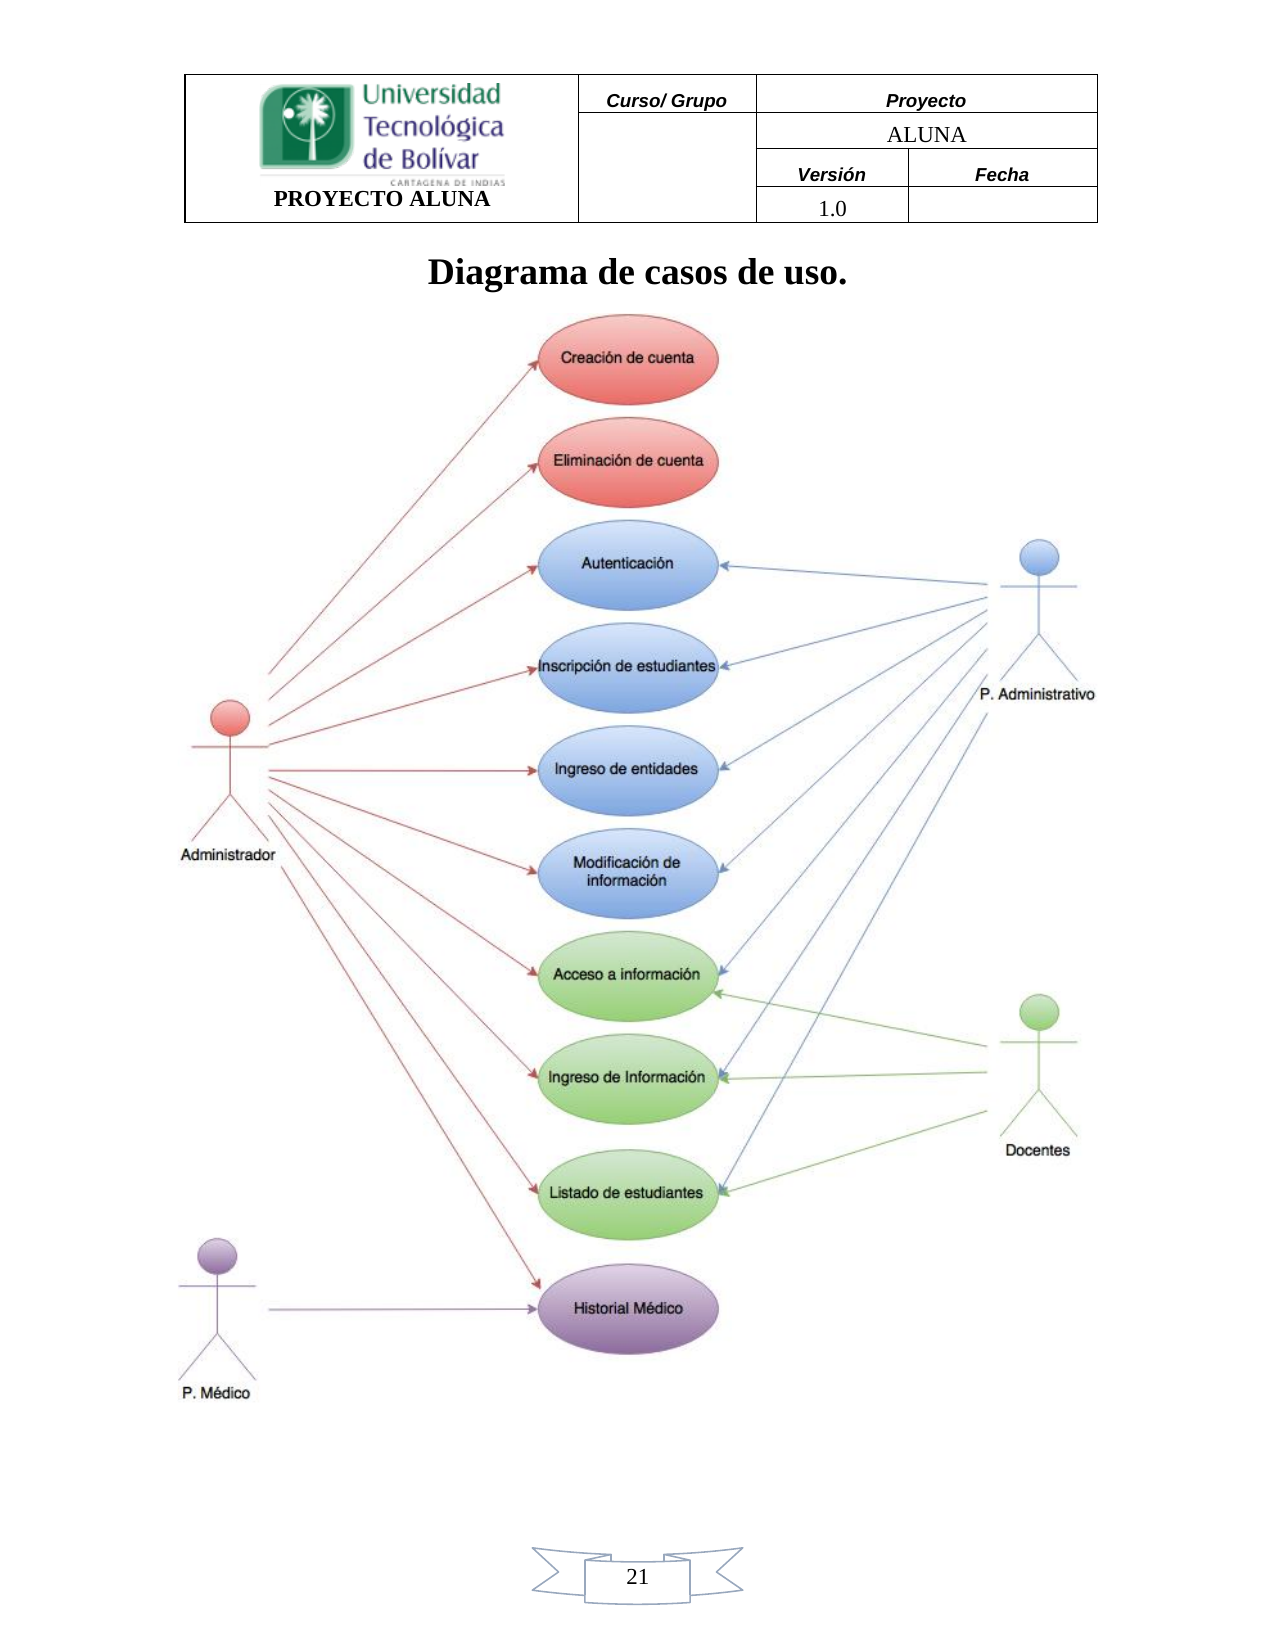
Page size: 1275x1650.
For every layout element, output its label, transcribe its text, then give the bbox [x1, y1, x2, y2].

picture [259, 83, 505, 186]
text Diagrama de casos de uso. [177, 249, 1098, 292]
picture [177, 313, 1098, 1405]
